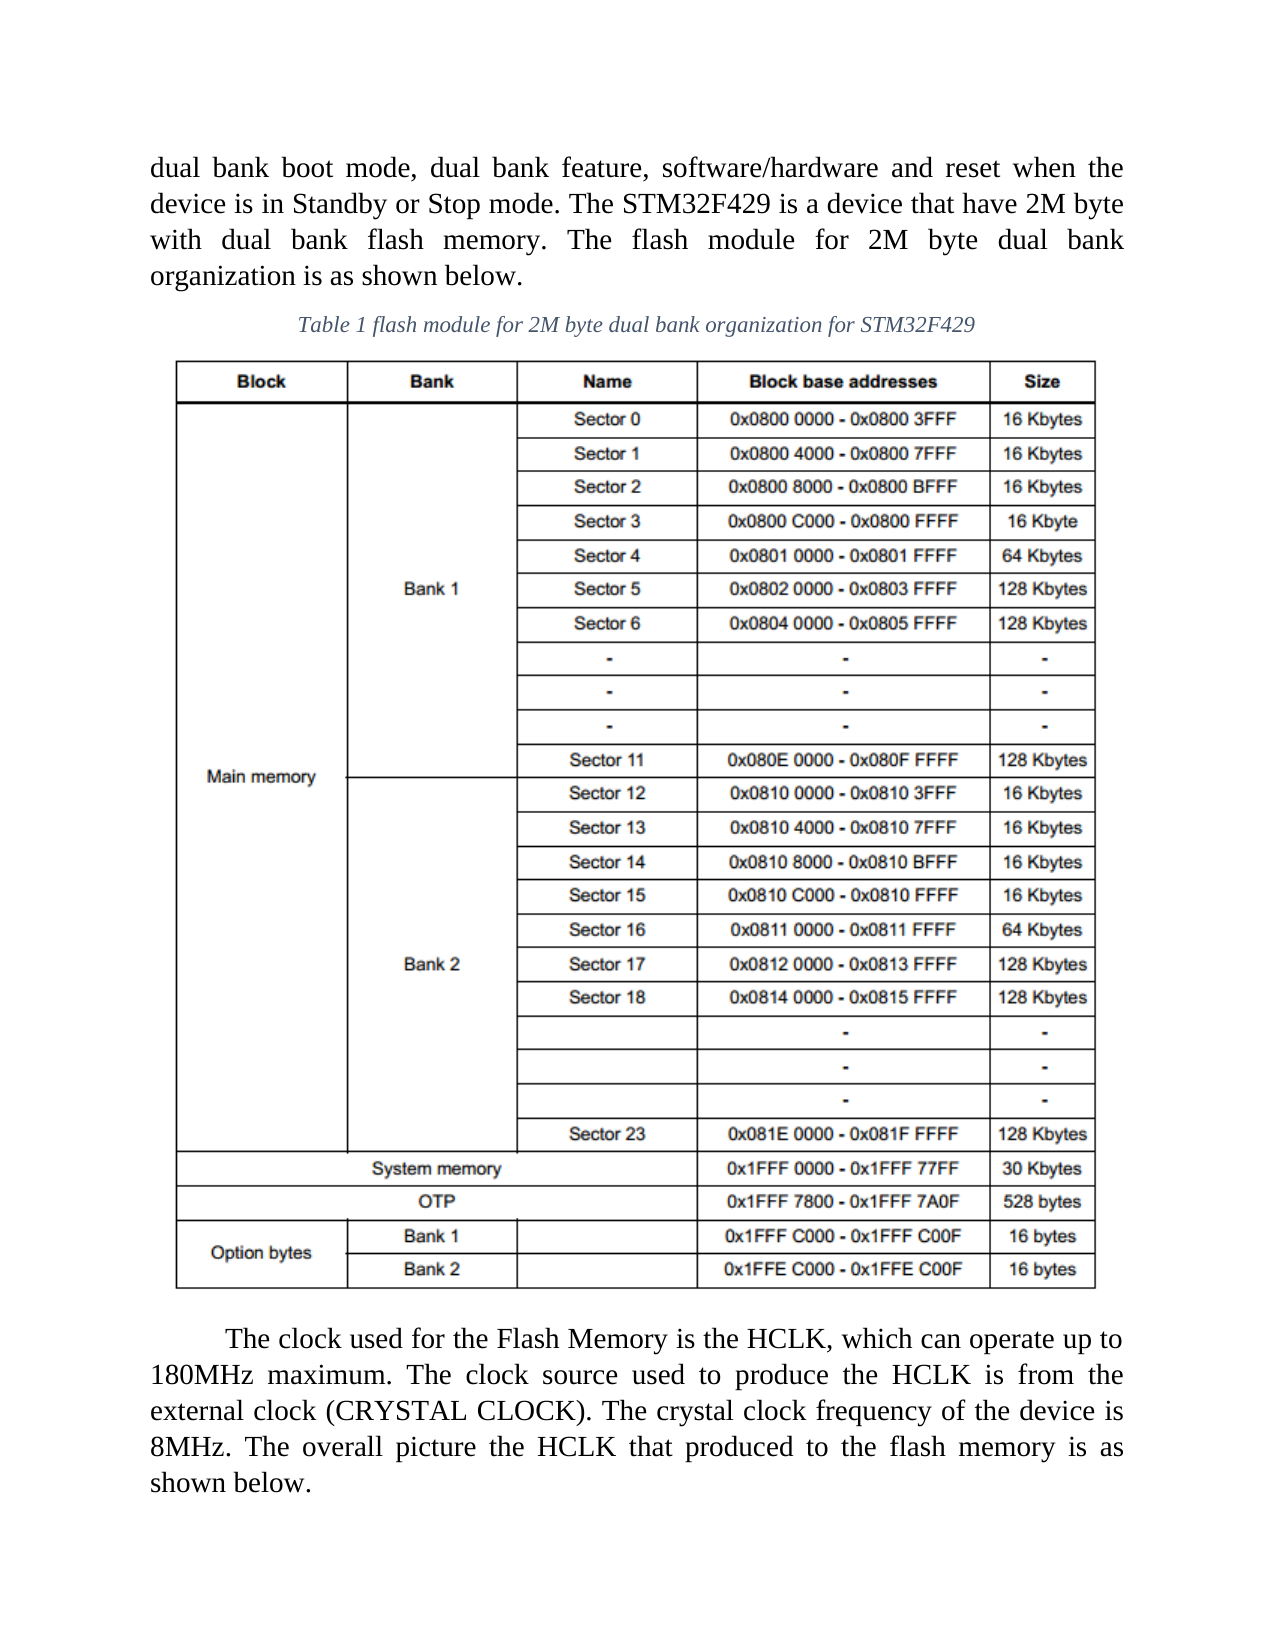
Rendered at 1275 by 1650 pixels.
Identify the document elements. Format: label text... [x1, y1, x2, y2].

text The clock used for the Flash Memory is the HCLK, which can operate up to 180MHz maximum. The clock source used to produce the HCLK is from the external clock (CRYSTAL CLOCK). The crystal clock frequency of the device is 8MHz. The overall picture the HCLK that produced to the flash memory is as shown below. [150, 1321, 1125, 1499]
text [150, 150, 1125, 292]
text Table 1 flash module for 2M byte dual bank organization for STM32F429 [150, 311, 1125, 338]
picture [172, 358, 1104, 1302]
